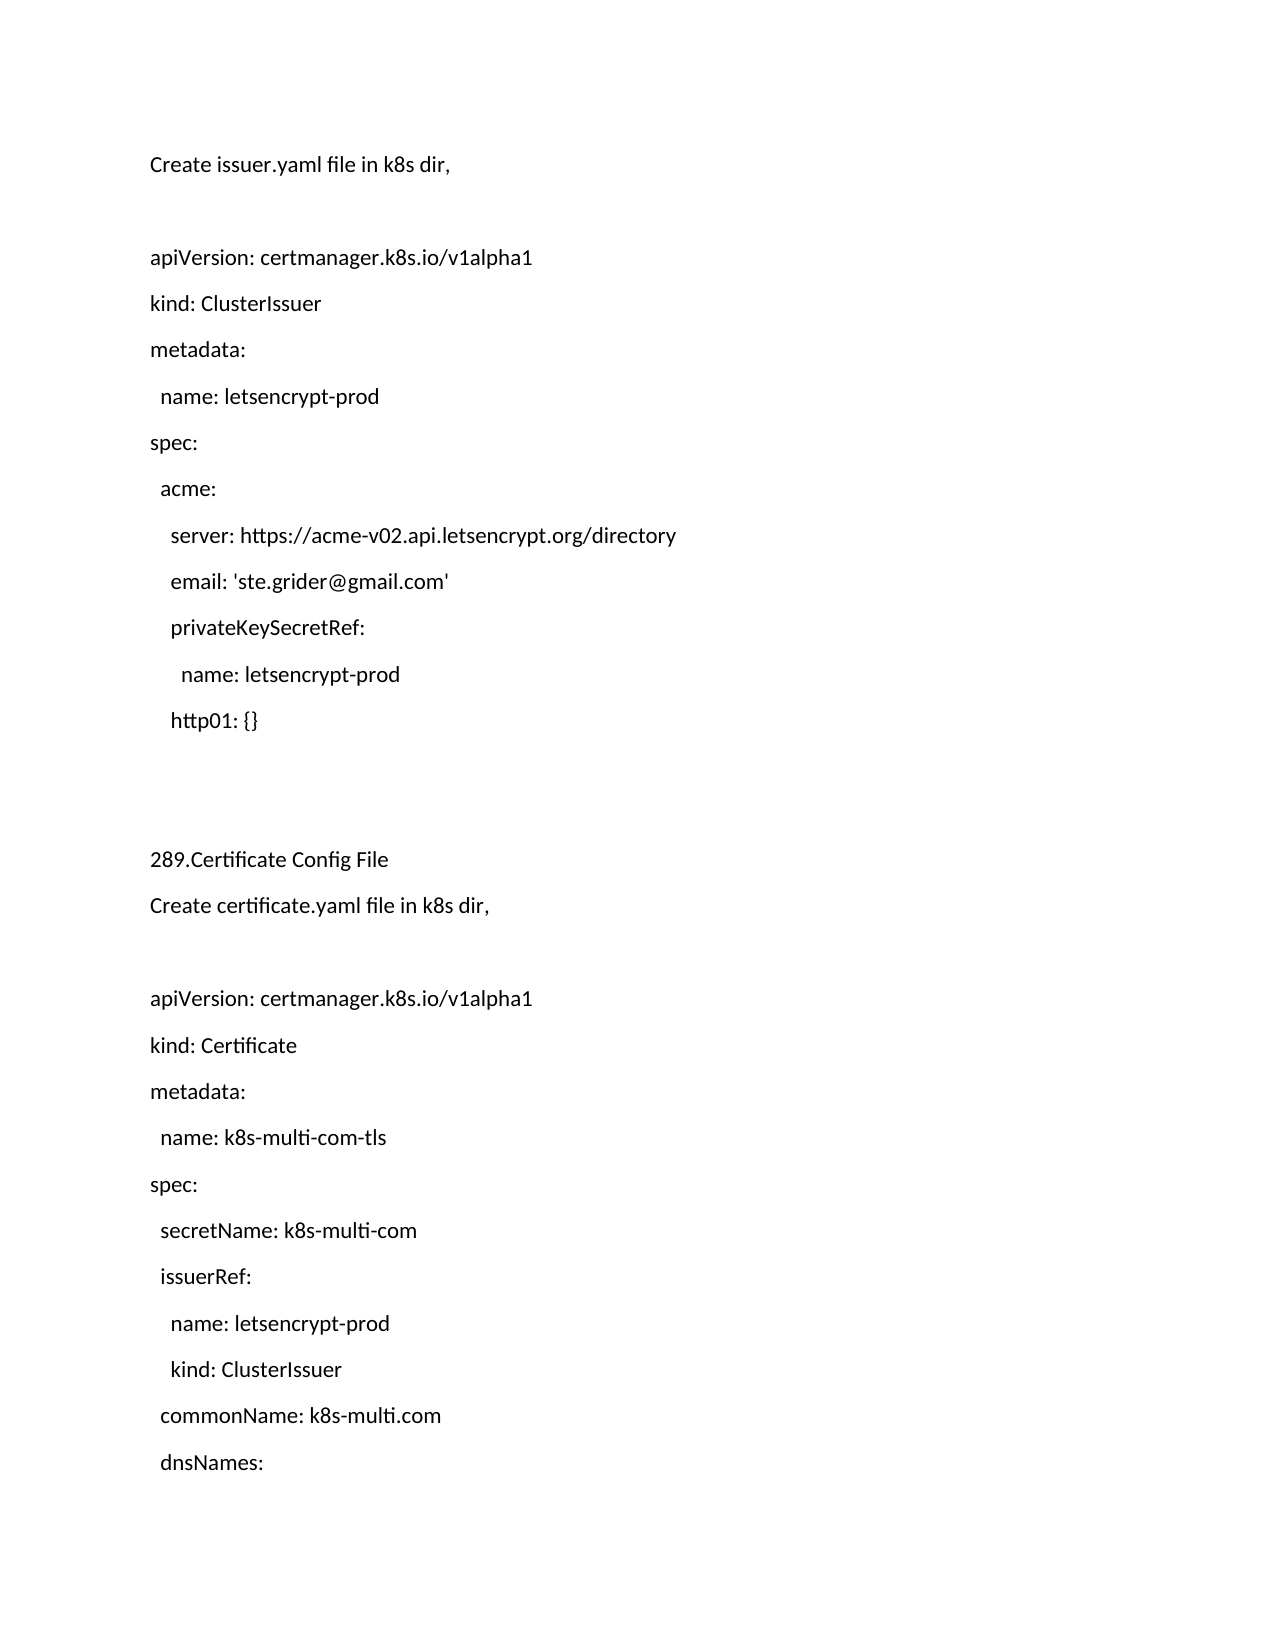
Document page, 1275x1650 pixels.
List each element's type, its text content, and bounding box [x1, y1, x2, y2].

text name: k8s-multi-com-tls [150, 1123, 1125, 1151]
text commonName: k8s-multi.com [150, 1402, 1125, 1429]
text privateKeySecretRef: [150, 613, 1125, 642]
text apiVersion: certmanager.k8s.io/v1alpha1 [150, 984, 1125, 1012]
text acme: [150, 474, 1125, 502]
text secretName: k8s-multi-com [150, 1216, 1125, 1244]
text metadata: [150, 1077, 1125, 1105]
text metadata: [150, 335, 1125, 363]
text Create certificate.yaml file in k8s dir, [150, 892, 1125, 920]
text dnsNames: [150, 1448, 1125, 1476]
text name: letsencrypt-prod [150, 660, 1125, 688]
text 289.Certificate Config File [150, 845, 1125, 873]
text spec: [150, 1170, 1125, 1198]
text spec: [150, 428, 1125, 456]
text issuerRef: [150, 1262, 1125, 1291]
text apiVersion: certmanager.k8s.io/v1alpha1 [150, 243, 1125, 271]
text Create issuer.yaml file in k8s dir, [150, 150, 1125, 178]
text kind: ClusterIssuer [150, 1355, 1125, 1383]
text kind: ClusterIssuer [150, 289, 1125, 317]
text server: https://acme-v02.api.letsencrypt.org/directory [150, 521, 1125, 549]
text http01: {} [150, 706, 1125, 734]
text name: letsencrypt-prod [150, 382, 1125, 410]
text email: 'ste.grider@gmail.com' [150, 567, 1125, 595]
text kind: Certificate [150, 1031, 1125, 1059]
text name: letsencrypt-prod [150, 1309, 1125, 1337]
